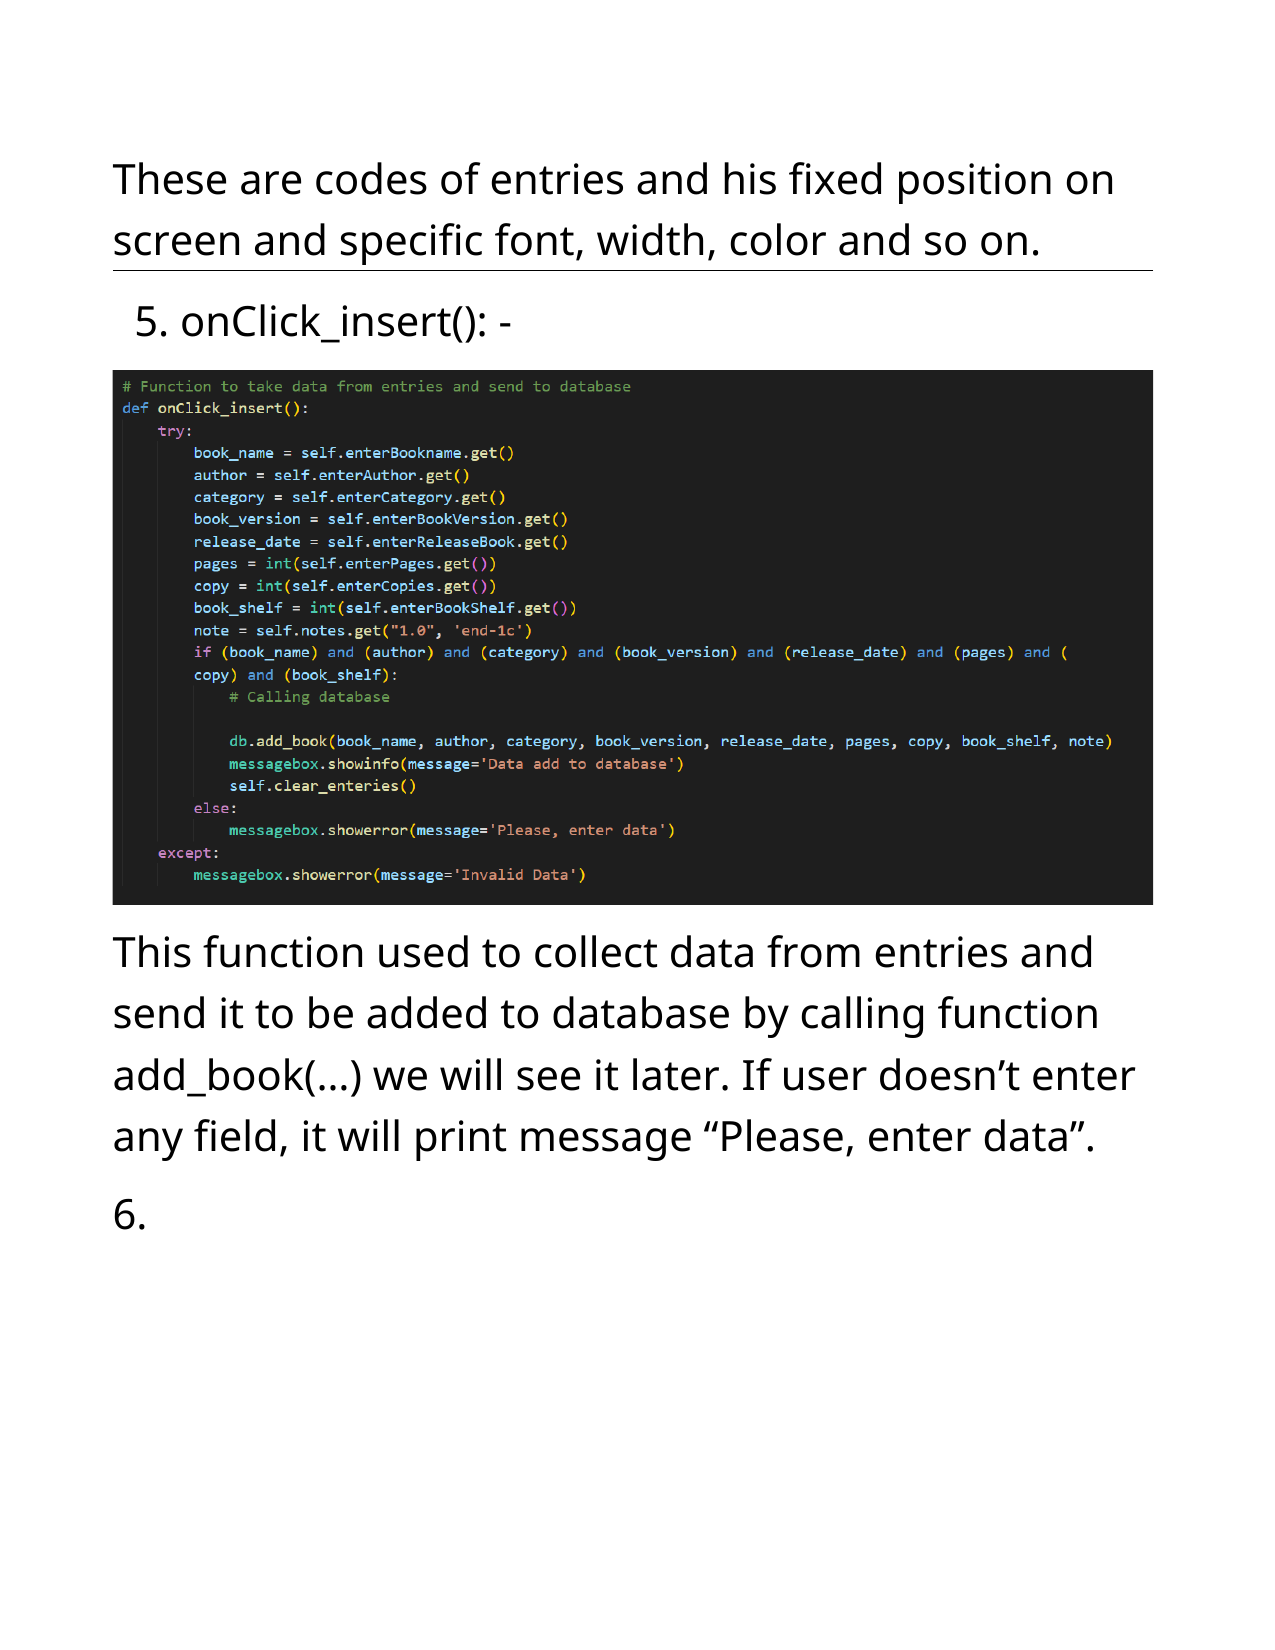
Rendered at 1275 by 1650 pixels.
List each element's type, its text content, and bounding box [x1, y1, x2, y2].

text 6. [112, 1185, 1153, 1241]
text These are codes of entries and his fixed position on screen and specific font, width, color and so on. [112, 150, 1153, 271]
text 5. onClick_insert(): - [112, 292, 1153, 349]
text This function used to collect data from entries and send it to be added to database by calling function add_book(…) we will see it later. If user doesn’t enter any field, it will print message “Please, enter data”. [112, 923, 1153, 1163]
